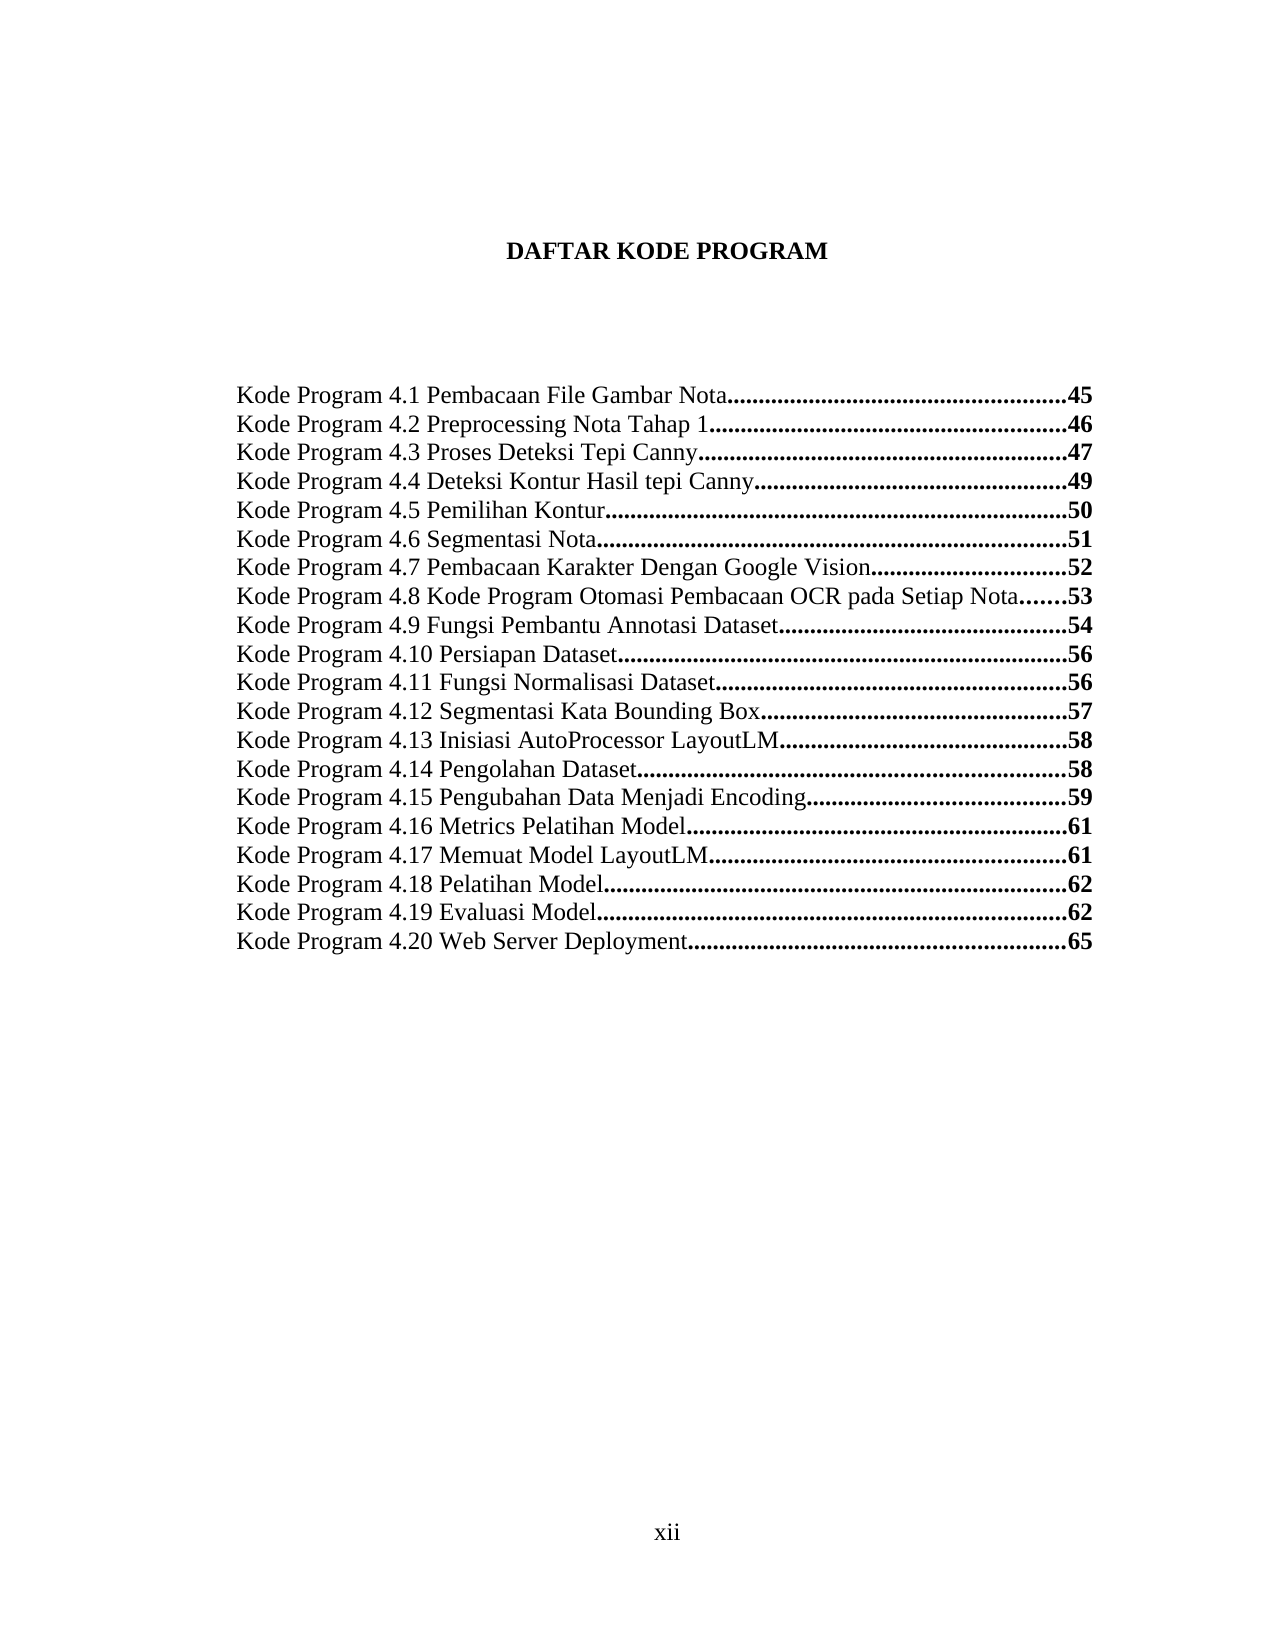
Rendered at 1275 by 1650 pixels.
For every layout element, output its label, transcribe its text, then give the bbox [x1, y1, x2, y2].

text Kode Program 4.11 Fungsi Normalisasi Dataset 56 [236, 667, 1093, 696]
text Kode Program 4.19 Evaluasi Model 62 [236, 897, 1093, 926]
text Kode Program 4.18 Pelatihan Model 62 [236, 869, 1093, 897]
text Kode Program 4.17 Memuat Model LayoutLM 61 [236, 840, 1093, 869]
text Kode Program 4.12 Segmentasi Kata Bounding Box 57 [236, 696, 1093, 725]
text Kode Program 4.10 Persiapan Dataset 56 [236, 639, 1093, 667]
text Kode Program 4.13 Inisiasi AutoProcessor LayoutLM 58 [236, 725, 1093, 754]
text Kode Program 4.5 Pemilihan Kontur 50 [236, 495, 1093, 524]
text Kode Program 4.6 Segmentasi Nota 51 [236, 524, 1093, 552]
text Kode Program 4.7 Pembacaan Karakter Dengan Google Vision 52 [236, 552, 1093, 581]
text Kode Program 4.1 Pembacaan File Gambar Nota 45 [236, 380, 1093, 409]
subtitle DAFTAR KODE PROGRAM [236, 236, 1098, 265]
text Kode Program 4.16 Metrics Pelatihan Model 61 [236, 811, 1093, 840]
text Kode Program 4.15 Pengubahan Data Menjadi Encoding 59 [236, 782, 1093, 811]
text Kode Program 4.8 Kode Program Otomasi Pembacaan OCR pada Setiap Nota 53 [236, 581, 1093, 610]
text Kode Program 4.3 Proses Deteksi Tepi Canny 47 [236, 437, 1093, 466]
text Kode Program 4.4 Deteksi Kontur Hasil tepi Canny 49 [236, 466, 1093, 495]
text Kode Program 4.20 Web Server Deployment 65 [236, 926, 1093, 955]
text Kode Program 4.2 Preprocessing Nota Tahap 1 46 [236, 409, 1093, 437]
text Kode Program 4.14 Pengolahan Dataset 58 [236, 754, 1093, 782]
text Kode Program 4.9 Fungsi Pembantu Annotasi Dataset 54 [236, 610, 1093, 639]
